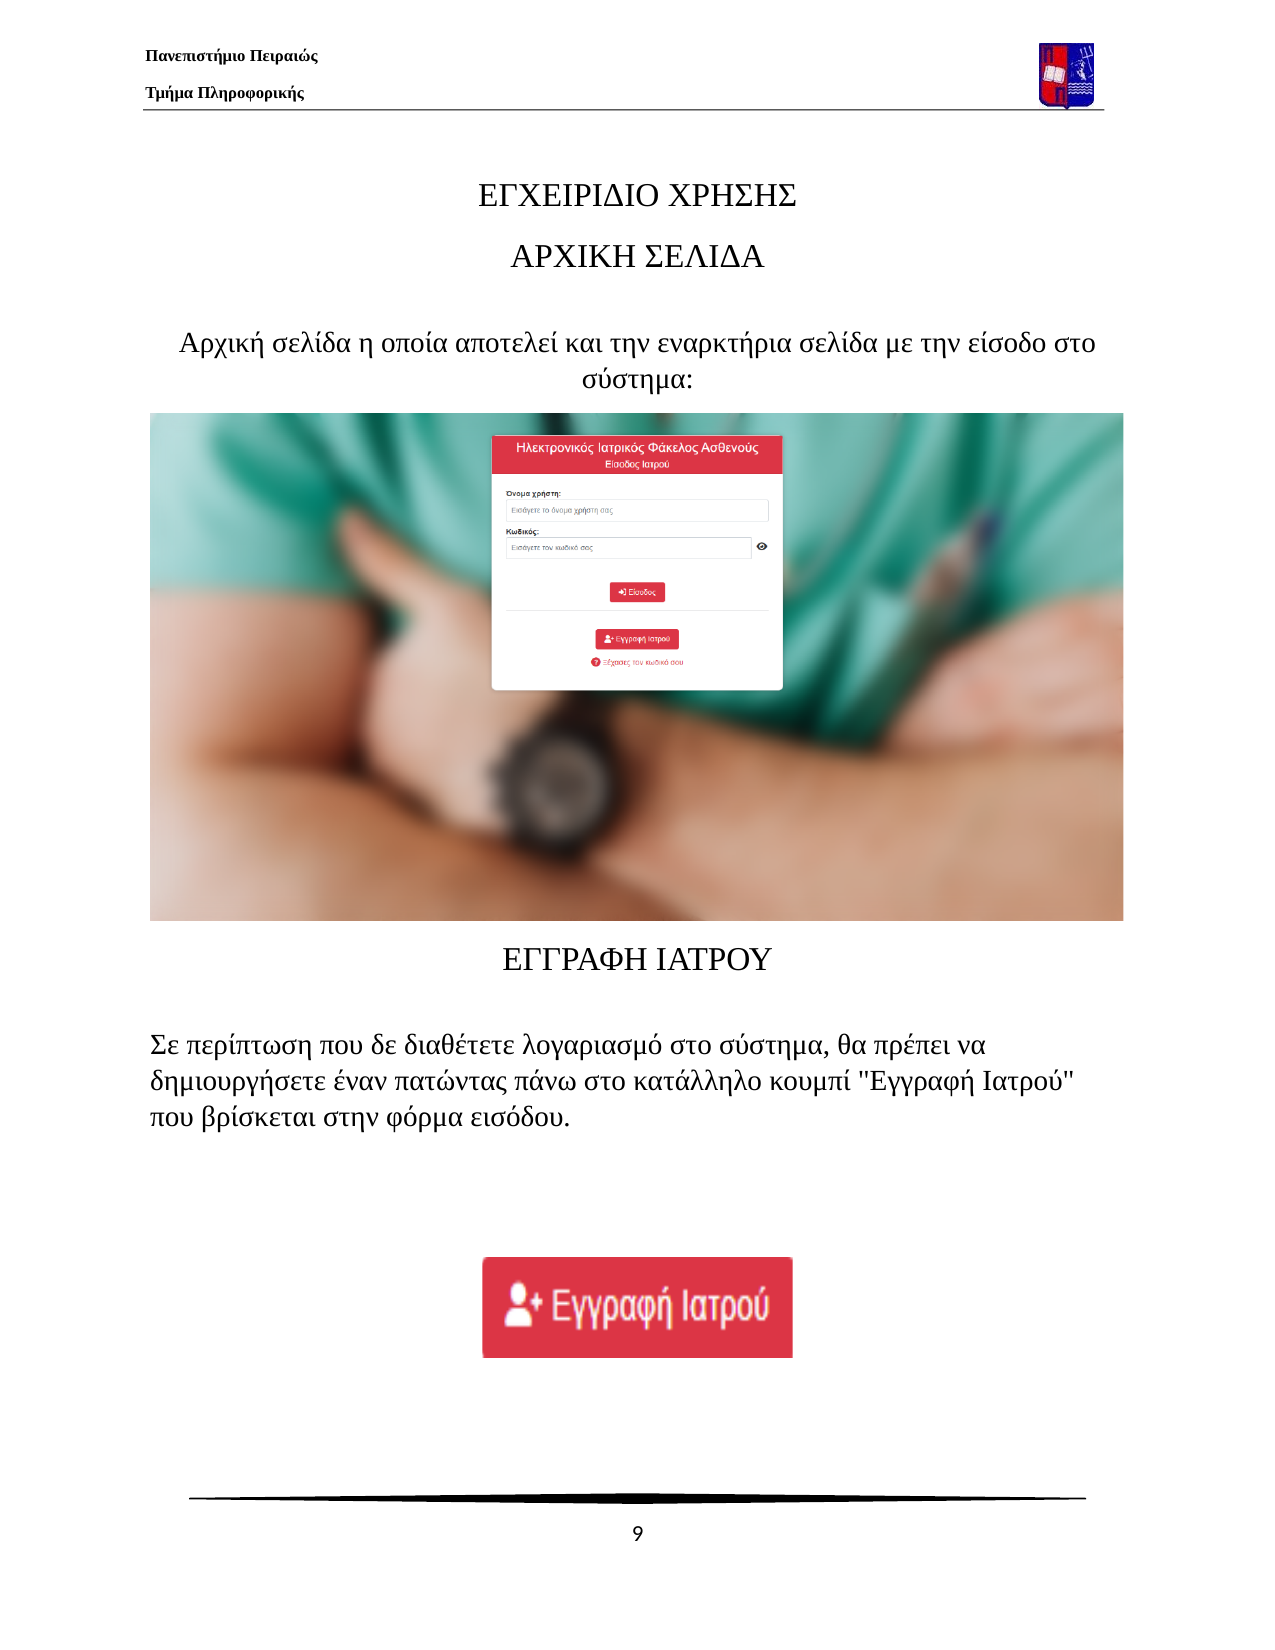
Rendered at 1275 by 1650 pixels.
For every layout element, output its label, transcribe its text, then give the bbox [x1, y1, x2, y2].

subtitle ΕΓΓΡΑΦΗ ΙΑΤΡΟΥ [150, 939, 1125, 977]
text Αρχική σελίδα η οποία αποτελεί και την εναρκτήρια σελίδα με την είσοδο στο σύστημα: [150, 325, 1125, 394]
subtitle ΕΓΧΕΙΡΙΔΙΟ ΧΡΗΣΗΣ [150, 175, 1125, 213]
text Σε περίπτωση που δε διαθέτετε λογαριασμό στο σύστημα, θα πρέπει να δημιουργήσετε έναν πατώντας πάνω στο κατάλληλο κουμπί "Εγγραφή Ιατρού" που βρίσκεται στην φόρμα εισόδου. [150, 1027, 1125, 1133]
picture [1039, 43, 1094, 109]
subtitle ΑΡΧΙΚΗ ΣΕΛΙΔΑ [150, 237, 1125, 275]
picture [482, 1257, 793, 1358]
picture [150, 413, 1124, 921]
